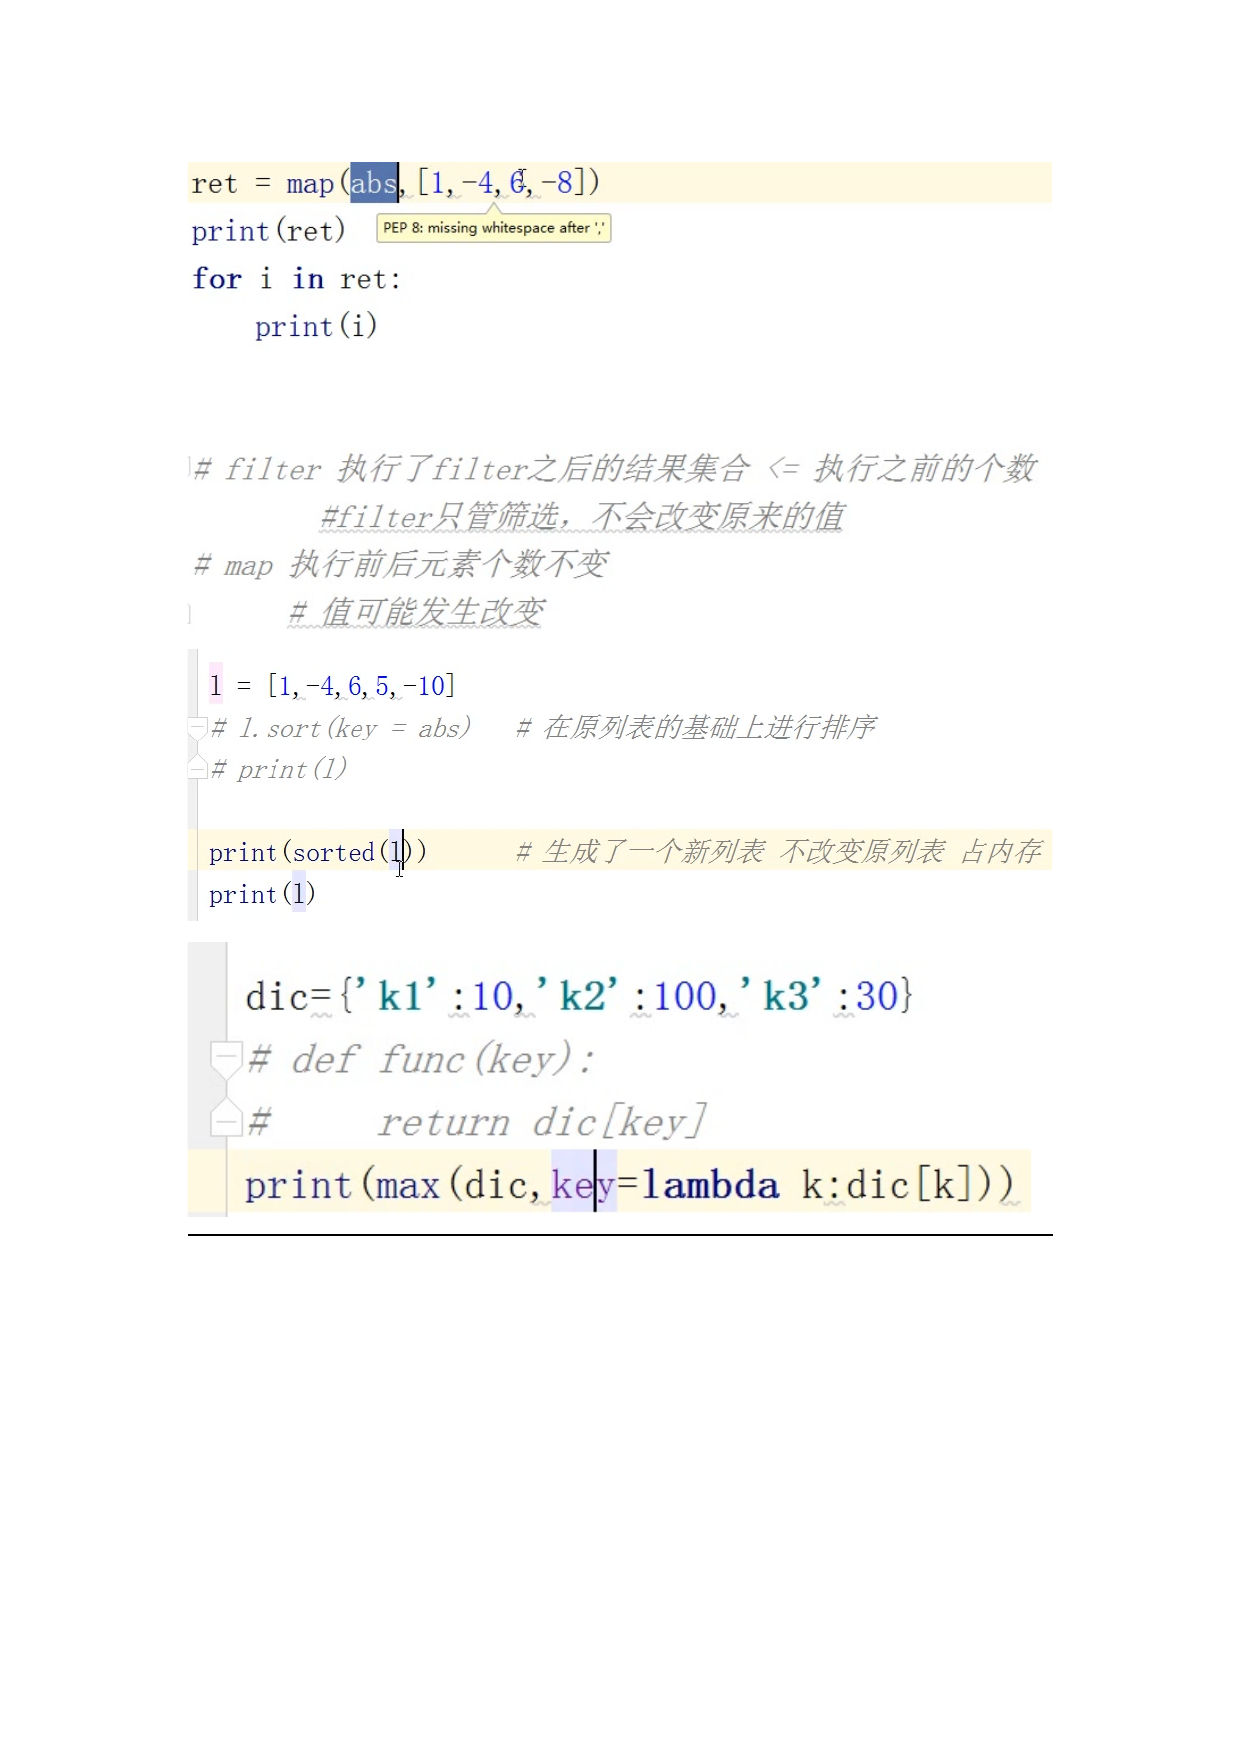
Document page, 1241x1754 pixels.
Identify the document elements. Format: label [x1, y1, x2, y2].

picture [187, 162, 1052, 642]
picture [187, 942, 1032, 1217]
picture [187, 649, 1053, 921]
